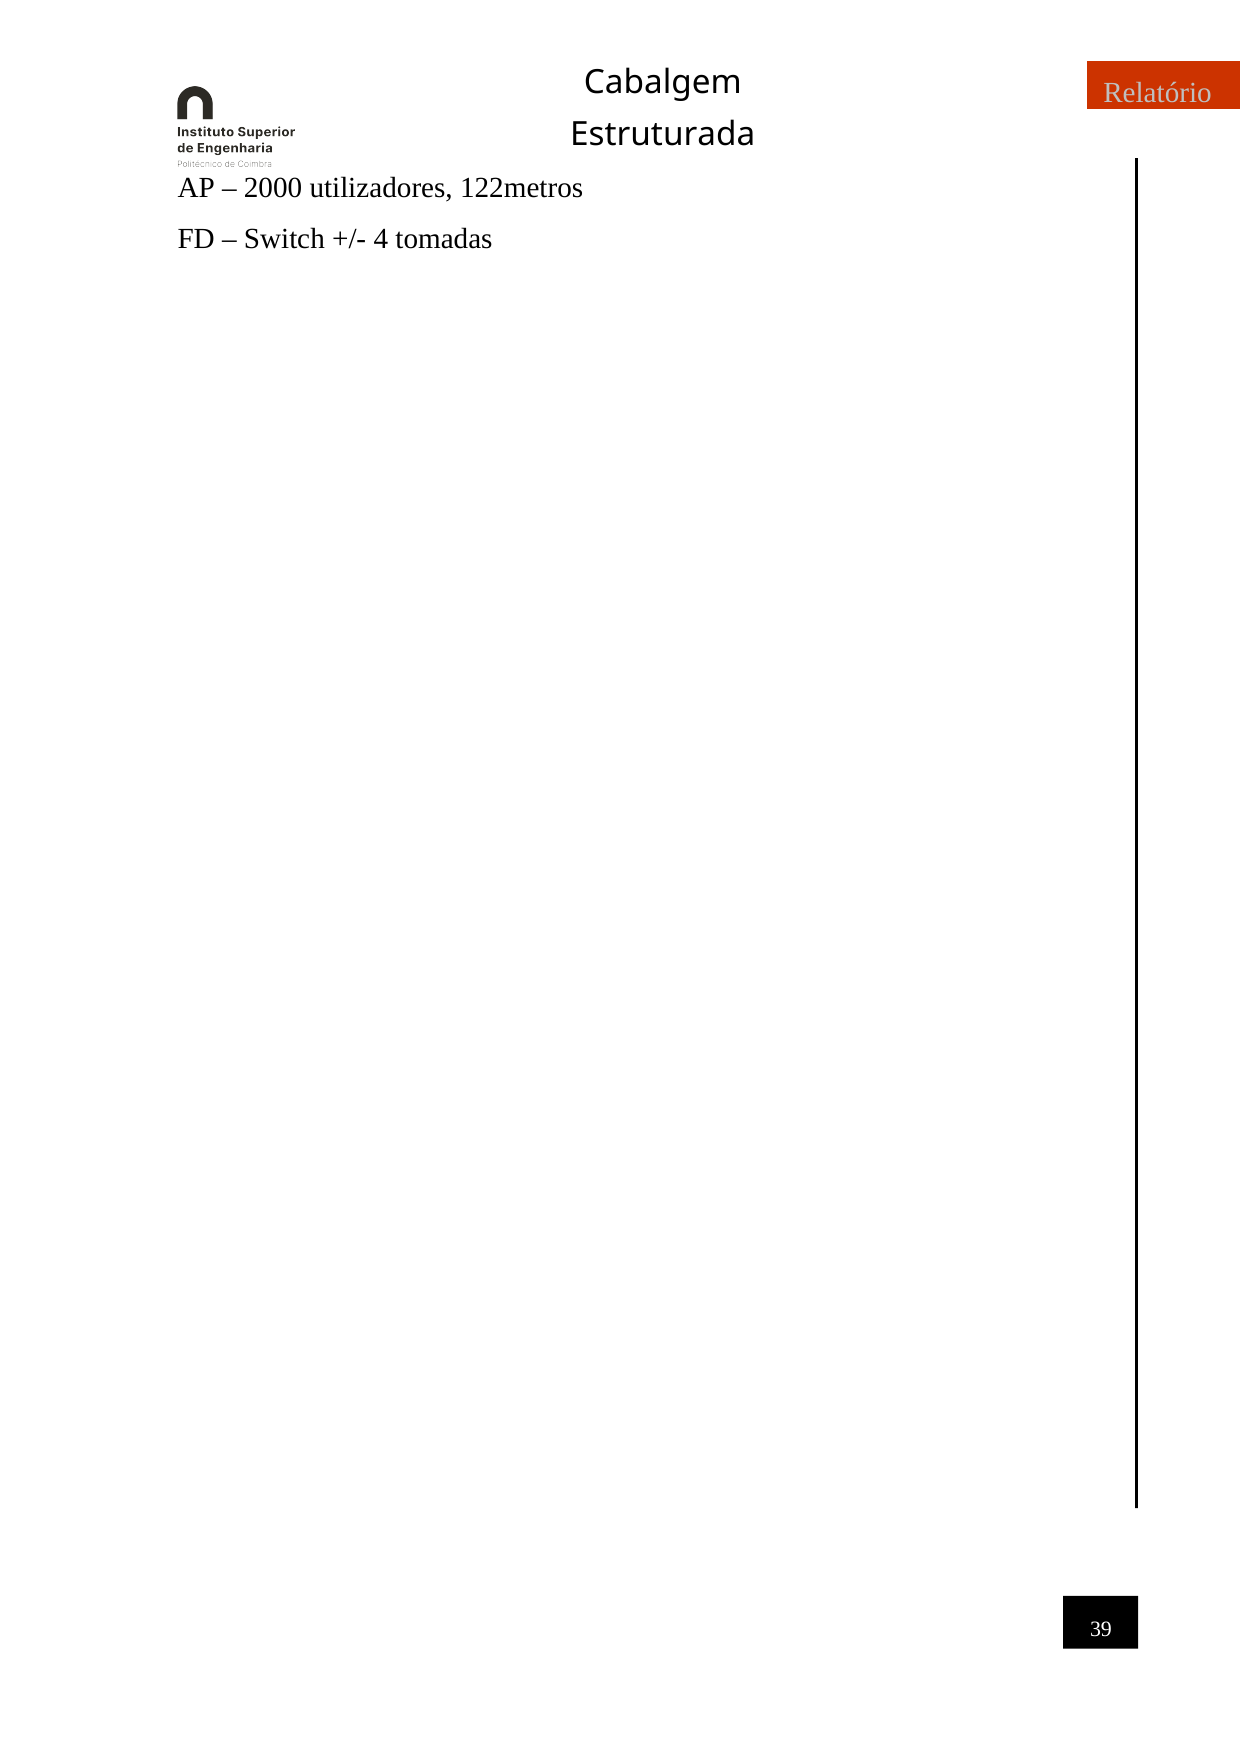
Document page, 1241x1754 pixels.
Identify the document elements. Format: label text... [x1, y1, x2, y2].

text AP – 2000 utilizadores, 122metros [177, 171, 1063, 204]
picture [177, 86, 295, 167]
text FD – Switch +/- 4 tomadas [177, 222, 1063, 255]
